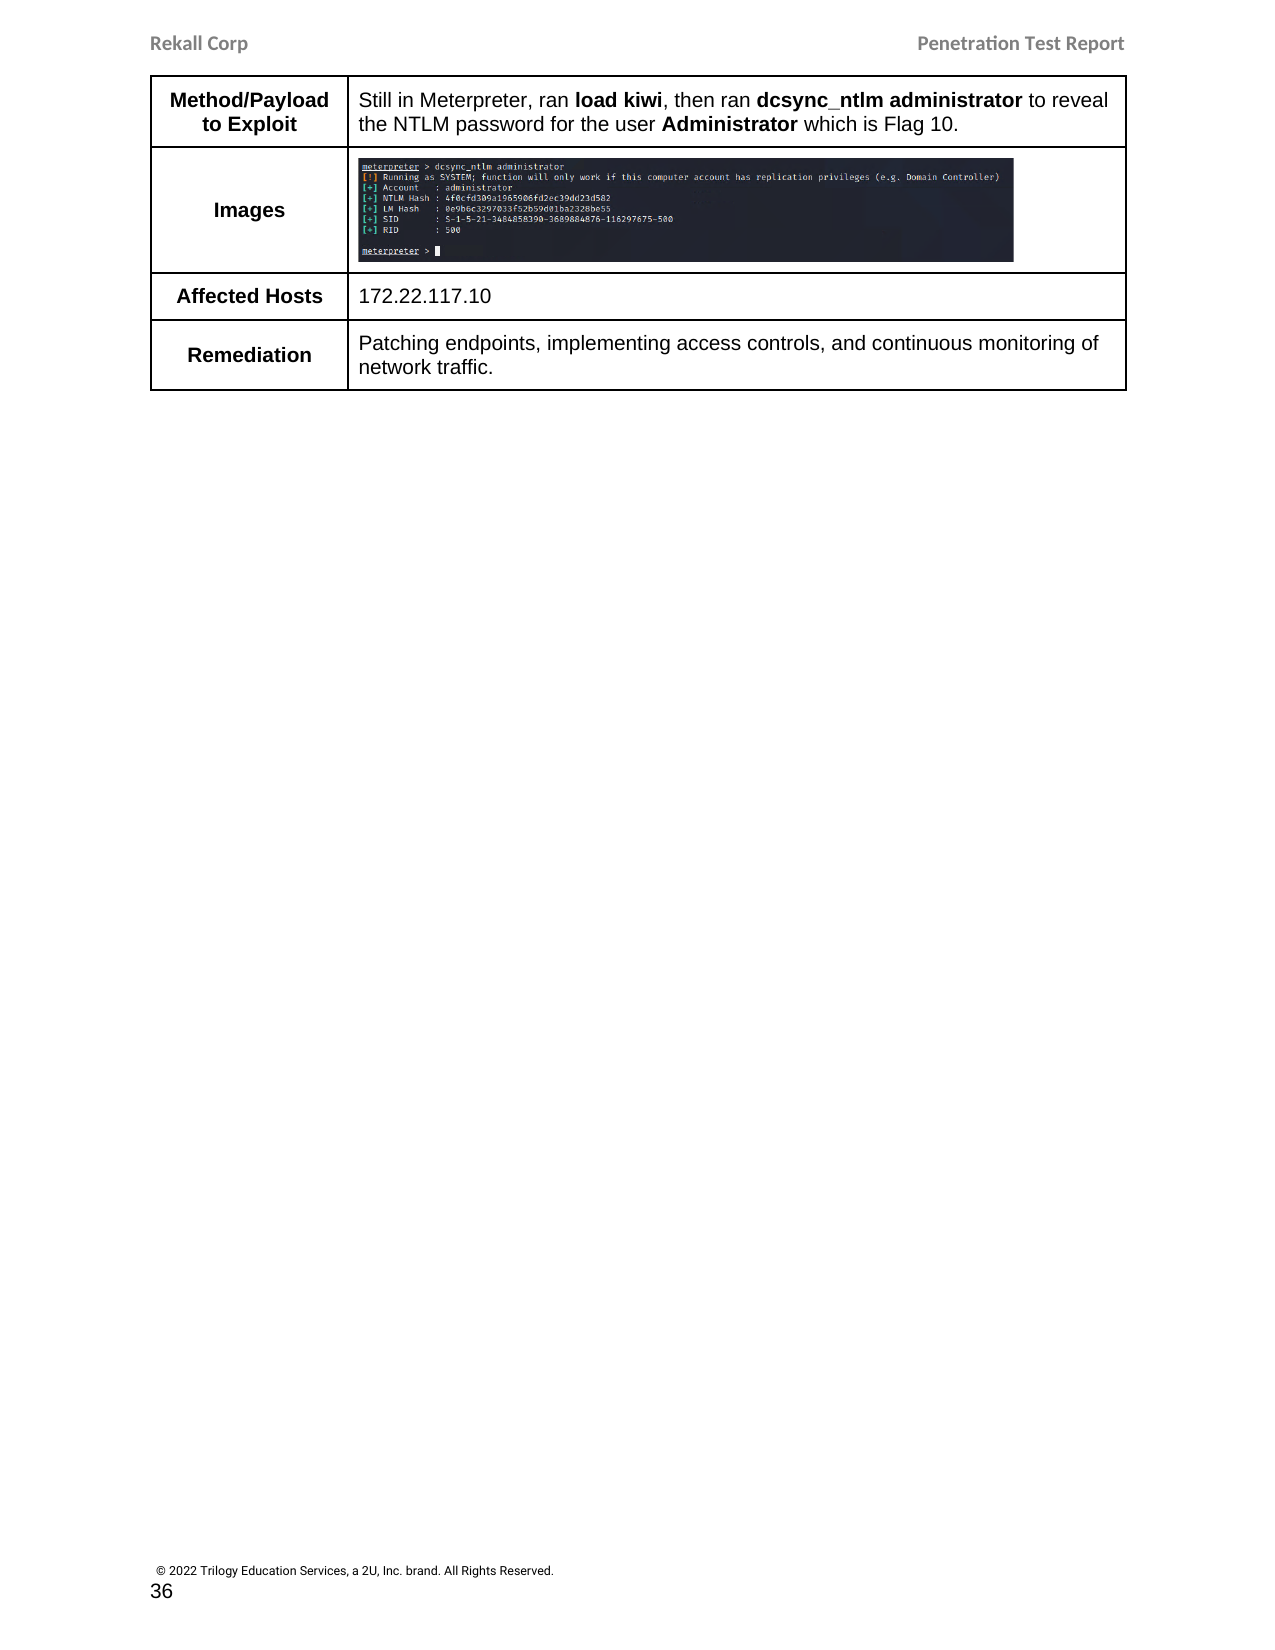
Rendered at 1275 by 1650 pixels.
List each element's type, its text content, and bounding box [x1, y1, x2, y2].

table_cell Remediation [152, 321, 347, 389]
table_cell Patching endpoints, implementing access controls, and continuous monitoring of network traffic. [349, 321, 1125, 389]
picture [358, 158, 1014, 262]
table_cell Images [152, 148, 347, 272]
table_cell Method/Payload to Exploit [152, 77, 347, 146]
table_cell 172.22.117.10 [349, 274, 1125, 318]
table_cell [349, 148, 1125, 272]
table_cell Affected Hosts [152, 274, 347, 318]
table_cell Still in Meterpreter, ran load kiwi, then ran dcsync_ntlm administrator to reveal the NTLM password for the user Administrator which is Flag 10. [349, 77, 1125, 146]
